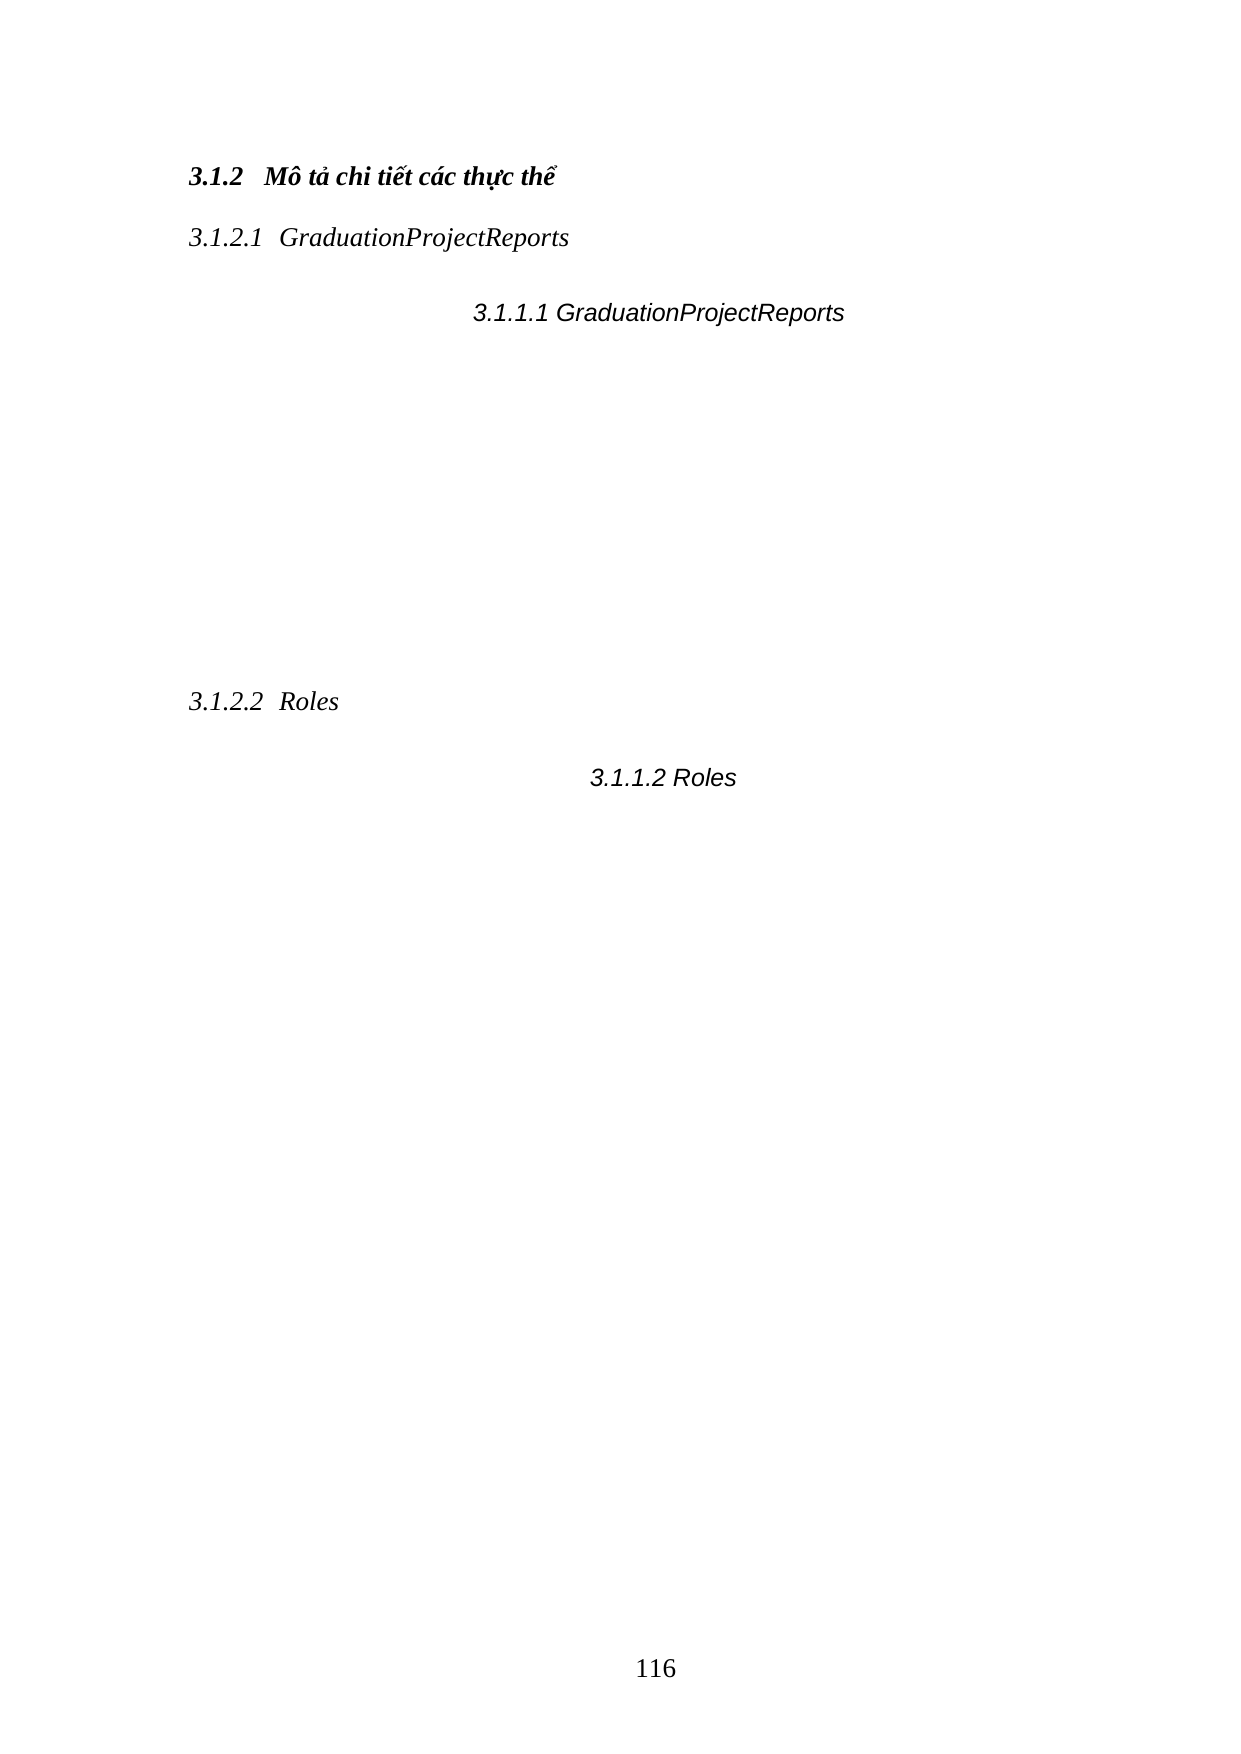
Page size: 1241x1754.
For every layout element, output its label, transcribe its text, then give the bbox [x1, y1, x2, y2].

subtitle Mô tả chi tiết các thực thể [189, 160, 1122, 191]
subtitle GraduationProjectReports [189, 221, 1122, 252]
subtitle Roles [189, 686, 1122, 717]
